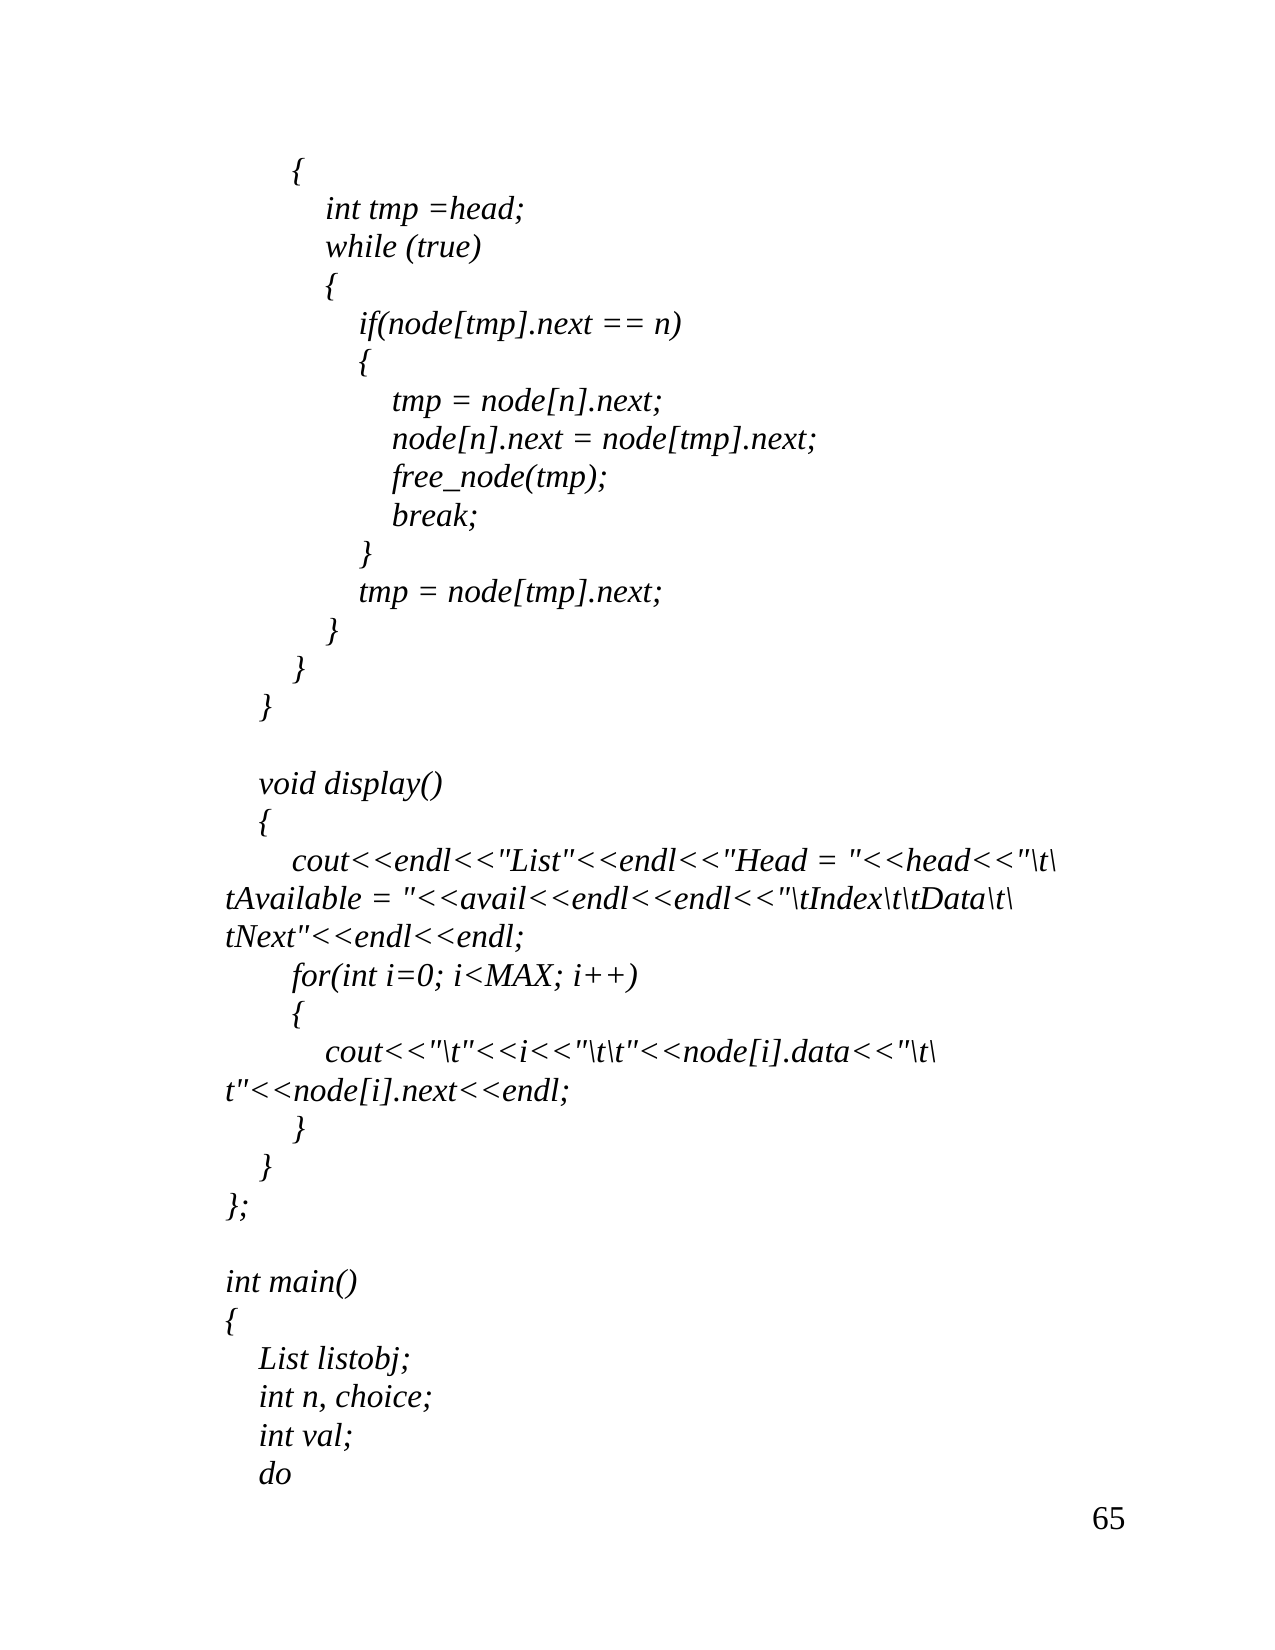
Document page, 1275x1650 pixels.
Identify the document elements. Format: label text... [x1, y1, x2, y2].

text { [225, 993, 1125, 1032]
text { [225, 802, 1125, 840]
text int val; [225, 1415, 1125, 1453]
text cout<<"\t"<<i<<"\t\t"<<node[i].data<<"\t\t"<<node[i].next<<endl; [225, 1032, 1125, 1108]
text while (true) [225, 227, 1125, 265]
text }; [225, 1185, 1125, 1223]
text { [225, 150, 1125, 188]
text { [225, 1300, 1125, 1338]
text } [225, 1108, 1125, 1147]
text do [225, 1453, 1125, 1492]
text int n, choice; [225, 1377, 1125, 1415]
text int tmp =head; [225, 188, 1125, 227]
text if(node[tmp].next == n) [225, 303, 1125, 342]
text } [225, 533, 1125, 572]
text { [225, 265, 1125, 303]
text void display() [225, 763, 1125, 802]
text for(int i=0; i<MAX; i++) [225, 955, 1125, 993]
text } [225, 648, 1125, 687]
text } [225, 610, 1125, 648]
text } [225, 1147, 1125, 1185]
text tmp = node[n].next; [225, 380, 1125, 418]
text List listobj; [225, 1338, 1125, 1377]
text int main() [225, 1262, 1125, 1300]
text { [225, 342, 1125, 380]
text tmp = node[tmp].next; [225, 572, 1125, 610]
text break; [225, 495, 1125, 533]
text cout<<endl<<"List"<<endl<<"Head = "<<head<<"\t\tAvailable = "<<avail<<endl<<endl<<"\tIndex\t\tData\t\tNext"<<endl<<endl; [225, 840, 1125, 955]
text } [225, 687, 1125, 725]
text node[n].next = node[tmp].next; [225, 418, 1125, 457]
text free_node(tmp); [225, 457, 1125, 495]
